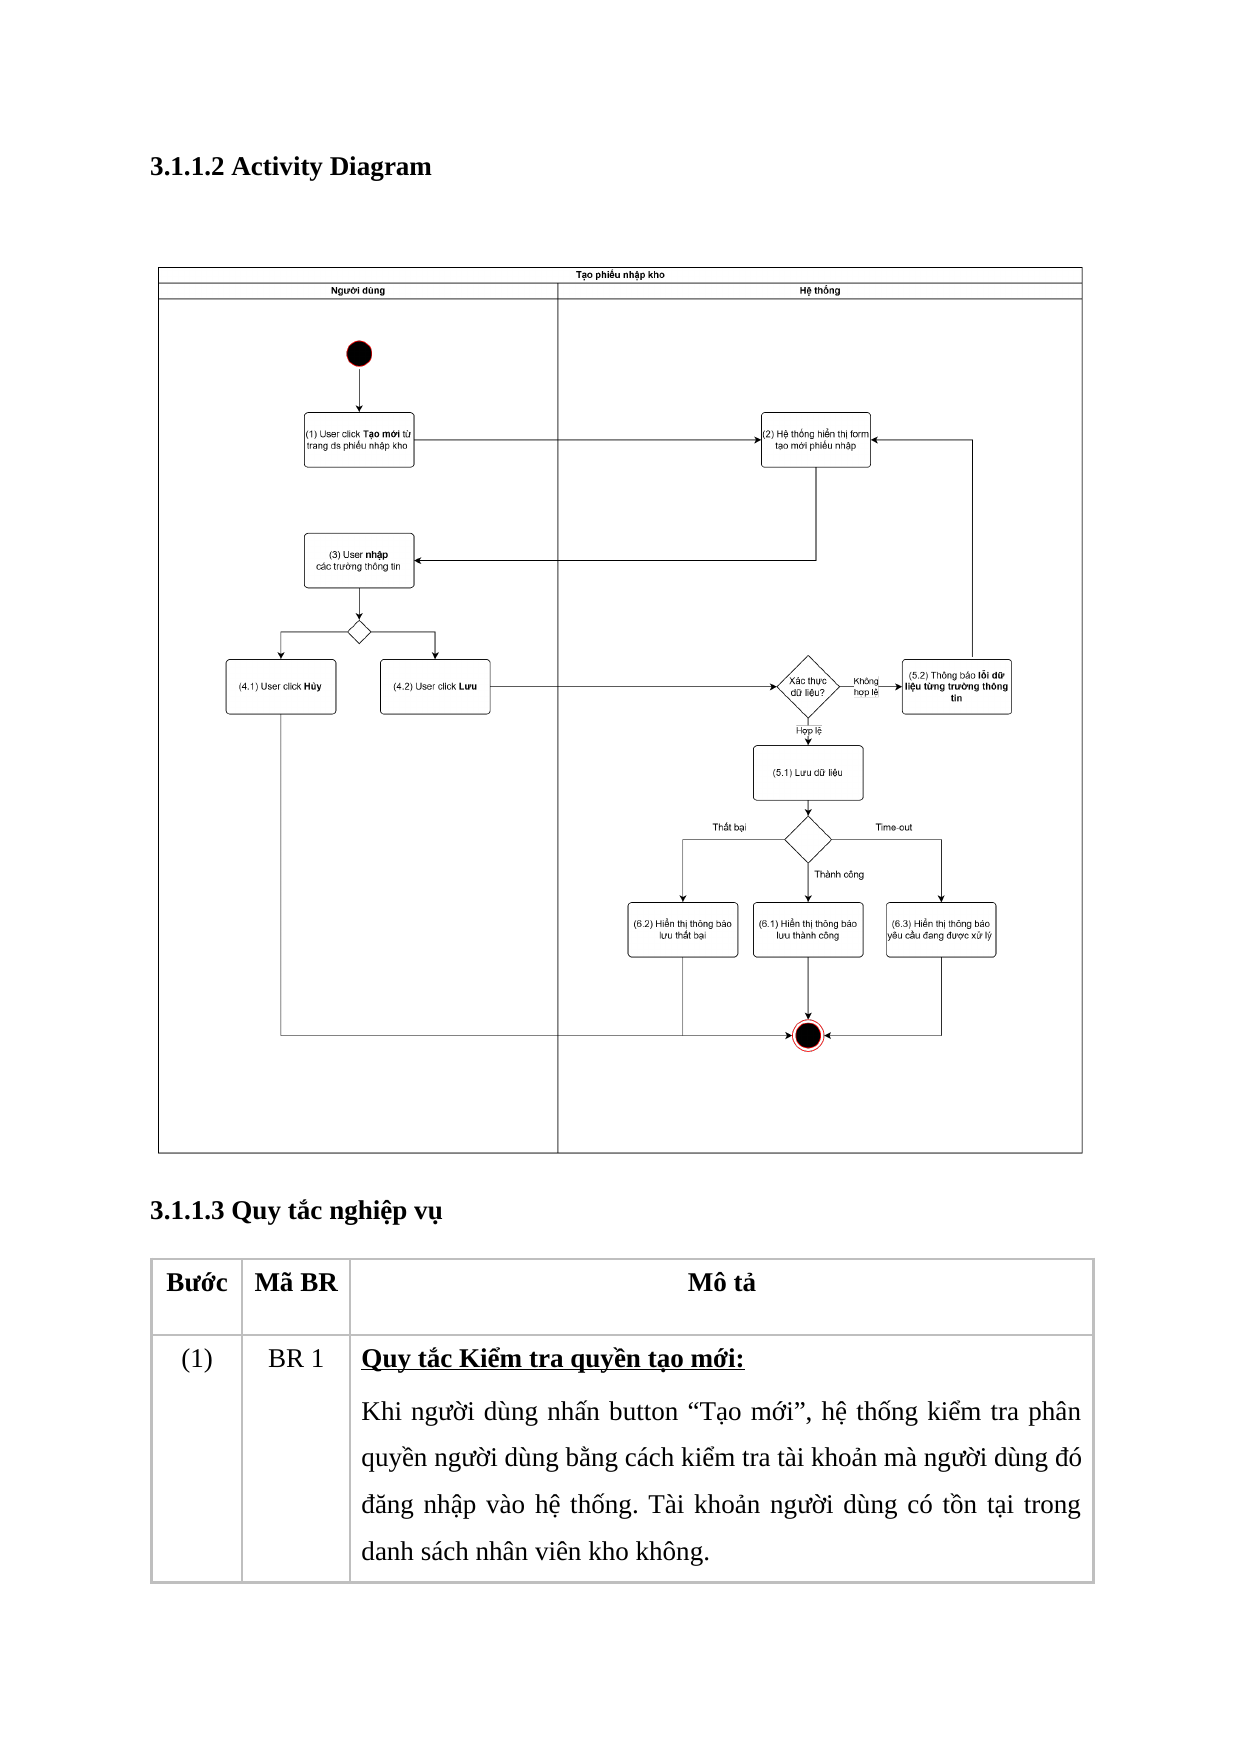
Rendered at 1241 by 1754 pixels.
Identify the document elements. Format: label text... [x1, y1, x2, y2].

table_cell BR 1 [243, 1336, 349, 1581]
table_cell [351, 1336, 1092, 1581]
text 3.1.1.3 Quy tắc nghiệp vụ [150, 1194, 1090, 1225]
table_header Bước [153, 1260, 241, 1333]
text 3.1.1.2 Activity Diagram [150, 150, 1090, 181]
picture [150, 260, 1091, 1162]
table_header Mã BR [243, 1260, 349, 1333]
table_cell (1) [153, 1336, 241, 1581]
table_header Mô tả [351, 1260, 1092, 1333]
